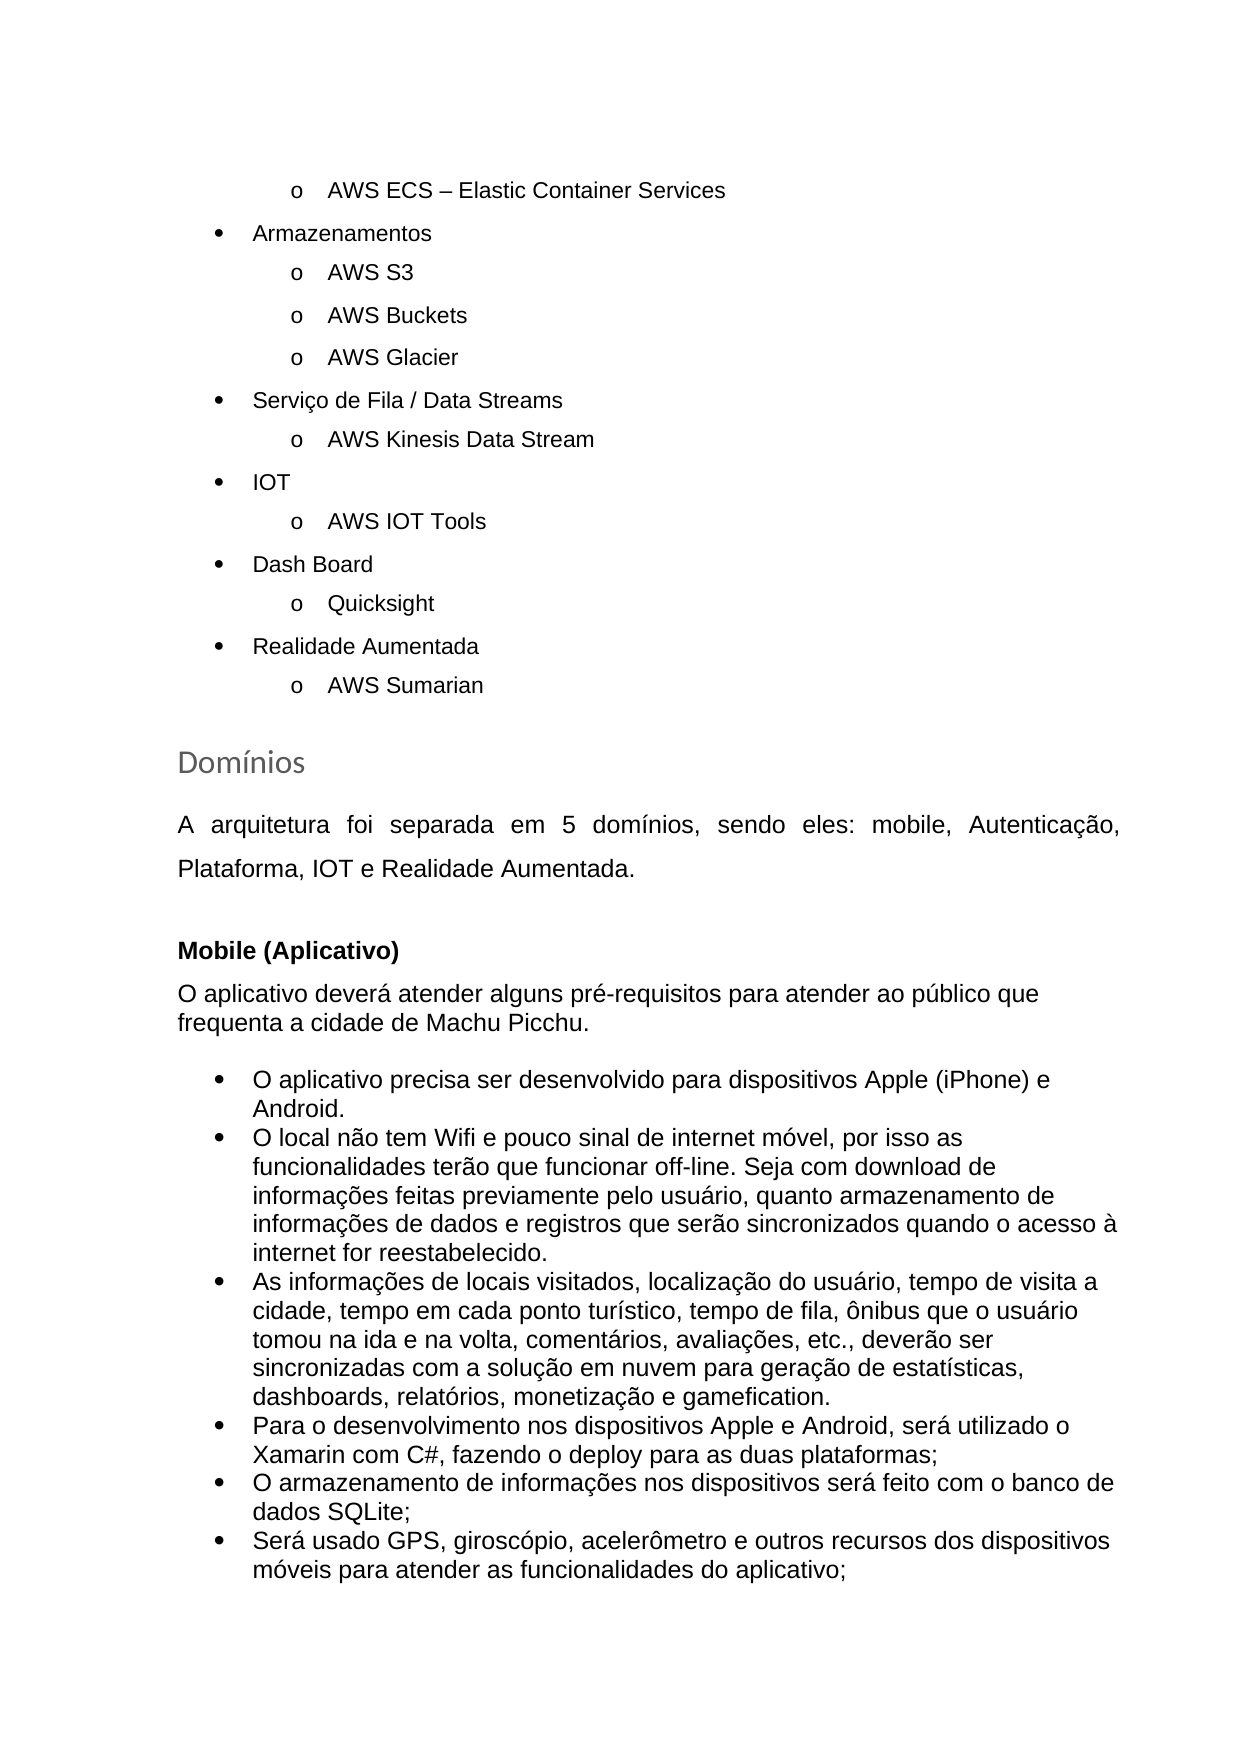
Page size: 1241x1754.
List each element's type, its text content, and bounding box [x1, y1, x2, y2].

list AWS Glacier [290, 344, 1122, 372]
list AWS IOT Tools [290, 508, 1122, 536]
list AWS ECS – Elastic Container Services [290, 177, 1122, 206]
list AWS Kinesis Data Stream [290, 426, 1122, 454]
text A arquitetura foi separada em 5 domínios, sendo eles: mobile, Autenticação, Plataforma, IOT e Realidade Aumentada. [177, 810, 1122, 882]
list Para o desenvolvimento nos dispositivos Apple e Android, será utilizado o Xamarin com C#, fazendo o deploy para as duas plataformas; [215, 1411, 1122, 1468]
list Serviço de Fila / Data Streams [215, 387, 1122, 413]
list AWS Sumarian [290, 672, 1122, 700]
list O armazenamento de informações nos dispositivos será feito com o banco de dados SQLite; [215, 1468, 1122, 1526]
text O aplicativo deverá atender alguns pré-requisitos para atender ao público que frequenta a cidade de Machu Picchu. [177, 979, 1122, 1066]
text Mobile (Aplicativo) [177, 936, 1122, 965]
list AWS Buckets [290, 302, 1122, 330]
list IOT [215, 469, 1122, 495]
list AWS S3 [290, 259, 1122, 287]
list Será usado GPS, giroscópio, acelerômetro e outros recursos dos dispositivos móveis para atender as funcionalidades do aplicativo; [215, 1526, 1122, 1584]
list Realidade Aumentada [215, 633, 1122, 659]
list O aplicativo precisa ser desenvolvido para dispositivos Apple (iPhone) e Android. [215, 1066, 1122, 1123]
list Armazenamentos [215, 220, 1122, 246]
list As informações de locais visitados, localização do usuário, tempo de visita a cidade, tempo em cada ponto turístico, tempo de fila, ônibus que o usuário tomou na ida e na volta, comentários, avaliações, etc., deverão ser sincronizadas com a solução em nuvem para geração de estatísticas, dashboards, relatórios, monetização e gamefication. [215, 1267, 1122, 1411]
list Quicksight [290, 590, 1122, 618]
text Domínios [177, 714, 1122, 810]
list Dash Board [215, 551, 1122, 577]
list O local não tem Wifi e pouco sinal de internet móvel, por isso as funcionalidades terão que funcionar off-line. Seja com download de informações feitas previamente pelo usuário, quanto armazenamento de informações de dados e registros que serão sincronizados quando o acesso à internet for reestabelecido. [215, 1123, 1122, 1267]
